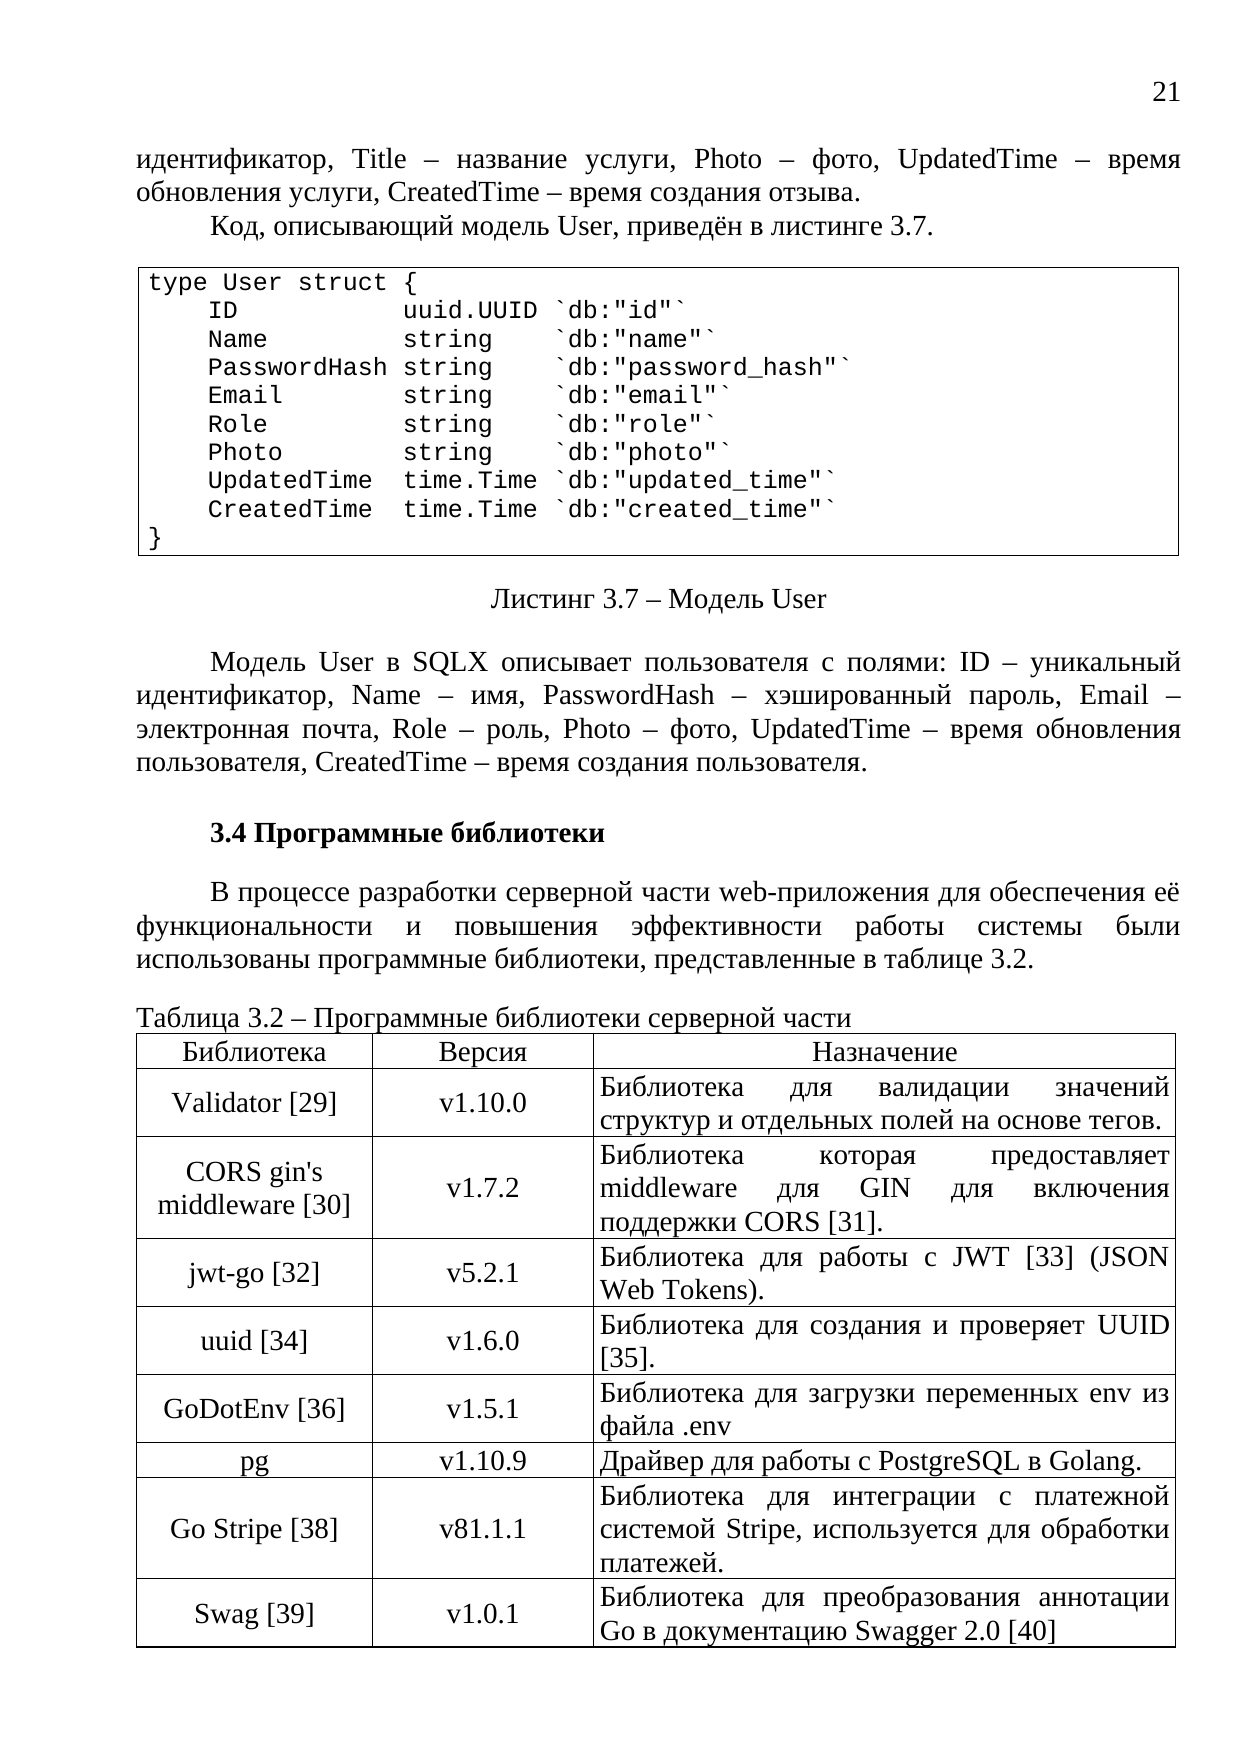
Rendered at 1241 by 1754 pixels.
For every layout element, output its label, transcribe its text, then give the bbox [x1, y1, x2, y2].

table_cell Validator [29] [137, 1069, 372, 1136]
text В процессе разработки серверной части web-приложения для обеспечения её функциональности и повышения эффективности работы системы были использованы программные библиотеки, представленные в таблице 3.2. [136, 874, 1181, 975]
text Код, описывающий модель User, приведён в листинге 3.7. [136, 208, 1181, 242]
table_cell v1.10.9 [373, 1443, 593, 1477]
table_cell pg [137, 1443, 372, 1477]
table_cell v1.10.0 [373, 1069, 593, 1136]
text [136, 141, 1181, 208]
table_cell Go Stripe [38] [137, 1478, 372, 1578]
table_cell Библиотека для работы с JWT [33] (JSON Web Tokens). [594, 1239, 1175, 1306]
table_cell v1.5.1 [373, 1375, 593, 1442]
table_cell GoDotEnv [36] [137, 1375, 372, 1442]
table_cell v1.7.2 [373, 1137, 593, 1238]
subtitle Программные библиотеки [136, 816, 1181, 849]
table_cell jwt-go [32] [137, 1239, 372, 1306]
table_cell Драйвер для работы с PostgreSQL в Golang. [594, 1443, 1175, 1477]
table_cell Библиотека для преобразования аннотации Go в документацию Swagger 2.0 [40] [594, 1579, 1175, 1646]
table_header Версия [373, 1034, 593, 1068]
table_cell Библиотека которая предоставляет middleware для GIN для включения поддержки CORS [31]. [594, 1137, 1175, 1238]
text Таблица 3.2 – Программные библиотеки серверной части [136, 1000, 1181, 1033]
table_cell Библиотека для интеграции с платежной системой Stripe, используется для обработки платежей. [594, 1478, 1175, 1578]
table_cell Библиотека для создания и проверяет UUID [35]. [594, 1307, 1175, 1374]
table_cell v81.1.1 [373, 1478, 593, 1578]
table_cell uuid [34] [137, 1307, 372, 1374]
table_header Назначение [594, 1034, 1175, 1068]
table_cell v1.0.1 [373, 1579, 593, 1646]
table_header Библиотека [137, 1034, 372, 1068]
table_cell CORS gin's middleware [30] [137, 1137, 372, 1238]
text Листинг 3.7 – Модель User [136, 581, 1181, 615]
table_cell Библиотека для загрузки переменных env из файла .env [594, 1375, 1175, 1442]
table_cell Swag [39] [137, 1579, 372, 1646]
table_cell v5.2.1 [373, 1239, 593, 1306]
text Модель User в SQLX описывает пользователя с полями: ID – уникальный идентификатор, Name – имя, PasswordHash – хэшированный пароль, Email – электронная почта, Role – роль, Photo – фото, UpdatedTime – время обновления пользователя, CreatedTime – время создания пользователя. [136, 644, 1181, 778]
table_cell Библиотека для валидации значений структур и отдельных полей на основе тегов. [594, 1069, 1175, 1136]
table_cell v1.6.0 [373, 1307, 593, 1374]
text type User struct { ID uuid.UUID `db:"id"` Name string `db:"name"` PasswordHash string `db:"password_hash"` Email string `db:"email"` Role string `db:"role"` Photo string `db:"photo"` UpdatedTime time.Time `db:"updated_time"` CreatedTime time.Time `db:"created_time"` } [139, 268, 1178, 555]
